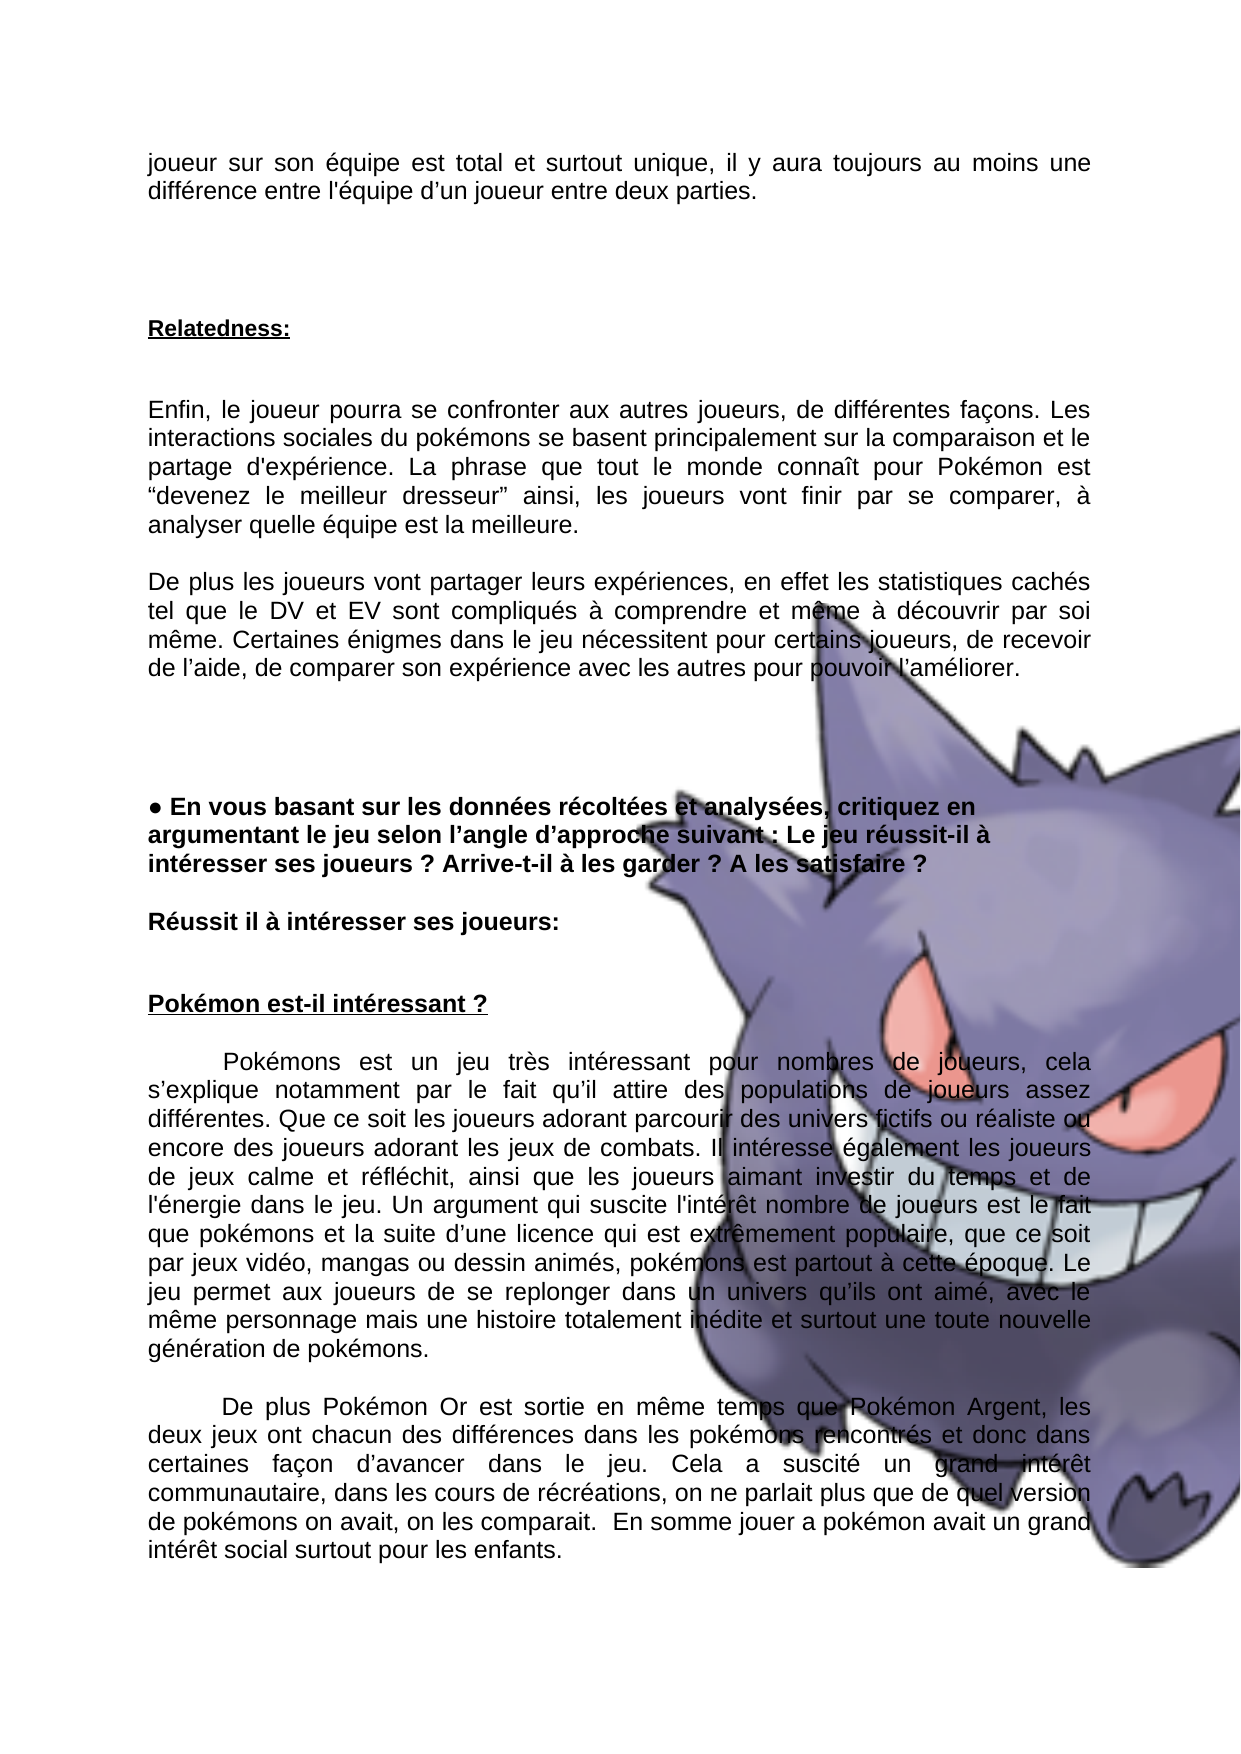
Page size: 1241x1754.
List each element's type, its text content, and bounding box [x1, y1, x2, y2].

text De plus Pokémon Or est sortie en même temps que Pokémon Argent, les deux jeux ont chacun des différences dans les pokémons rencontrés et donc dans certaines façon d’avancer dans le jeu. Cela a suscité un grand intérêt communautaire, dans les cours de récréations, on ne parlait plus que de quel version de pokémons on avait, on les comparait. En somme jouer a pokémon avait un grand intérêt social surtout pour les enfants. [148, 1392, 1093, 1564]
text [148, 148, 1093, 205]
text Relatedness: [148, 314, 1093, 341]
text Pokémon est-il intéressant ? [148, 989, 1093, 1018]
text Enfin, le joueur pourra se confronter aux autres joueurs, de différentes façons. Les interactions sociales du pokémons se basent principalement sur la comparaison et le partage d'expérience. La phrase que tout le monde connaît pour Pokémon est “devenez le meilleur dresseur” ainsi, les joueurs vont finir par se comparer, à analyser quelle équipe est la meilleure. [148, 395, 1093, 538]
text De plus les joueurs vont partager leurs expériences, en effet les statistiques cachés tel que le DV et EV sont compliqués à comprendre et même à découvrir par soi même. Certaines énigmes dans le jeu nécessitent pour certains joueurs, de recevoir de l’aide, de comparer son expérience avec les autres pour pouvoir l’améliorer. [148, 567, 1093, 682]
text intéresser ses joueurs ? Arrive-t-il à les garder ? A les satisfaire ? [148, 849, 1093, 878]
text ● En vous basant sur les données récoltées et analysées, critiquez en [148, 792, 1093, 820]
text argumentant le jeu selon l’angle d’approche suivant : Le jeu réussit-il à [148, 820, 1093, 849]
picture [636, 603, 1241, 1568]
text Réussit il à intéresser ses joueurs: [148, 907, 1093, 935]
text Pokémons est un jeu très intéressant pour nombres de joueurs, cela s’explique notamment par le fait qu’il attire des populations de joueurs assez différentes. Que ce soit les joueurs adorant parcourir des univers fictifs ou réaliste ou encore des joueurs adorant les jeux de combats. Il intéresse également les joueurs de jeux calme et réfléchit, ainsi que les joueurs aimant investir du temps et de l'énergie dans le jeu. Un argument qui suscite l'intérêt nombre de joueurs est le fait que pokémons et la suite d’une licence qui est extrêmement populaire, que ce soit par jeux vidéo, mangas ou dessin animés, pokémons est partout à cette époque. Le jeu permet aux joueurs de se replonger dans un univers qu’ils ont aimé, avec le même personnage mais une histoire totalement inédite et surtout une toute nouvelle génération de pokémons. [148, 1047, 1093, 1363]
